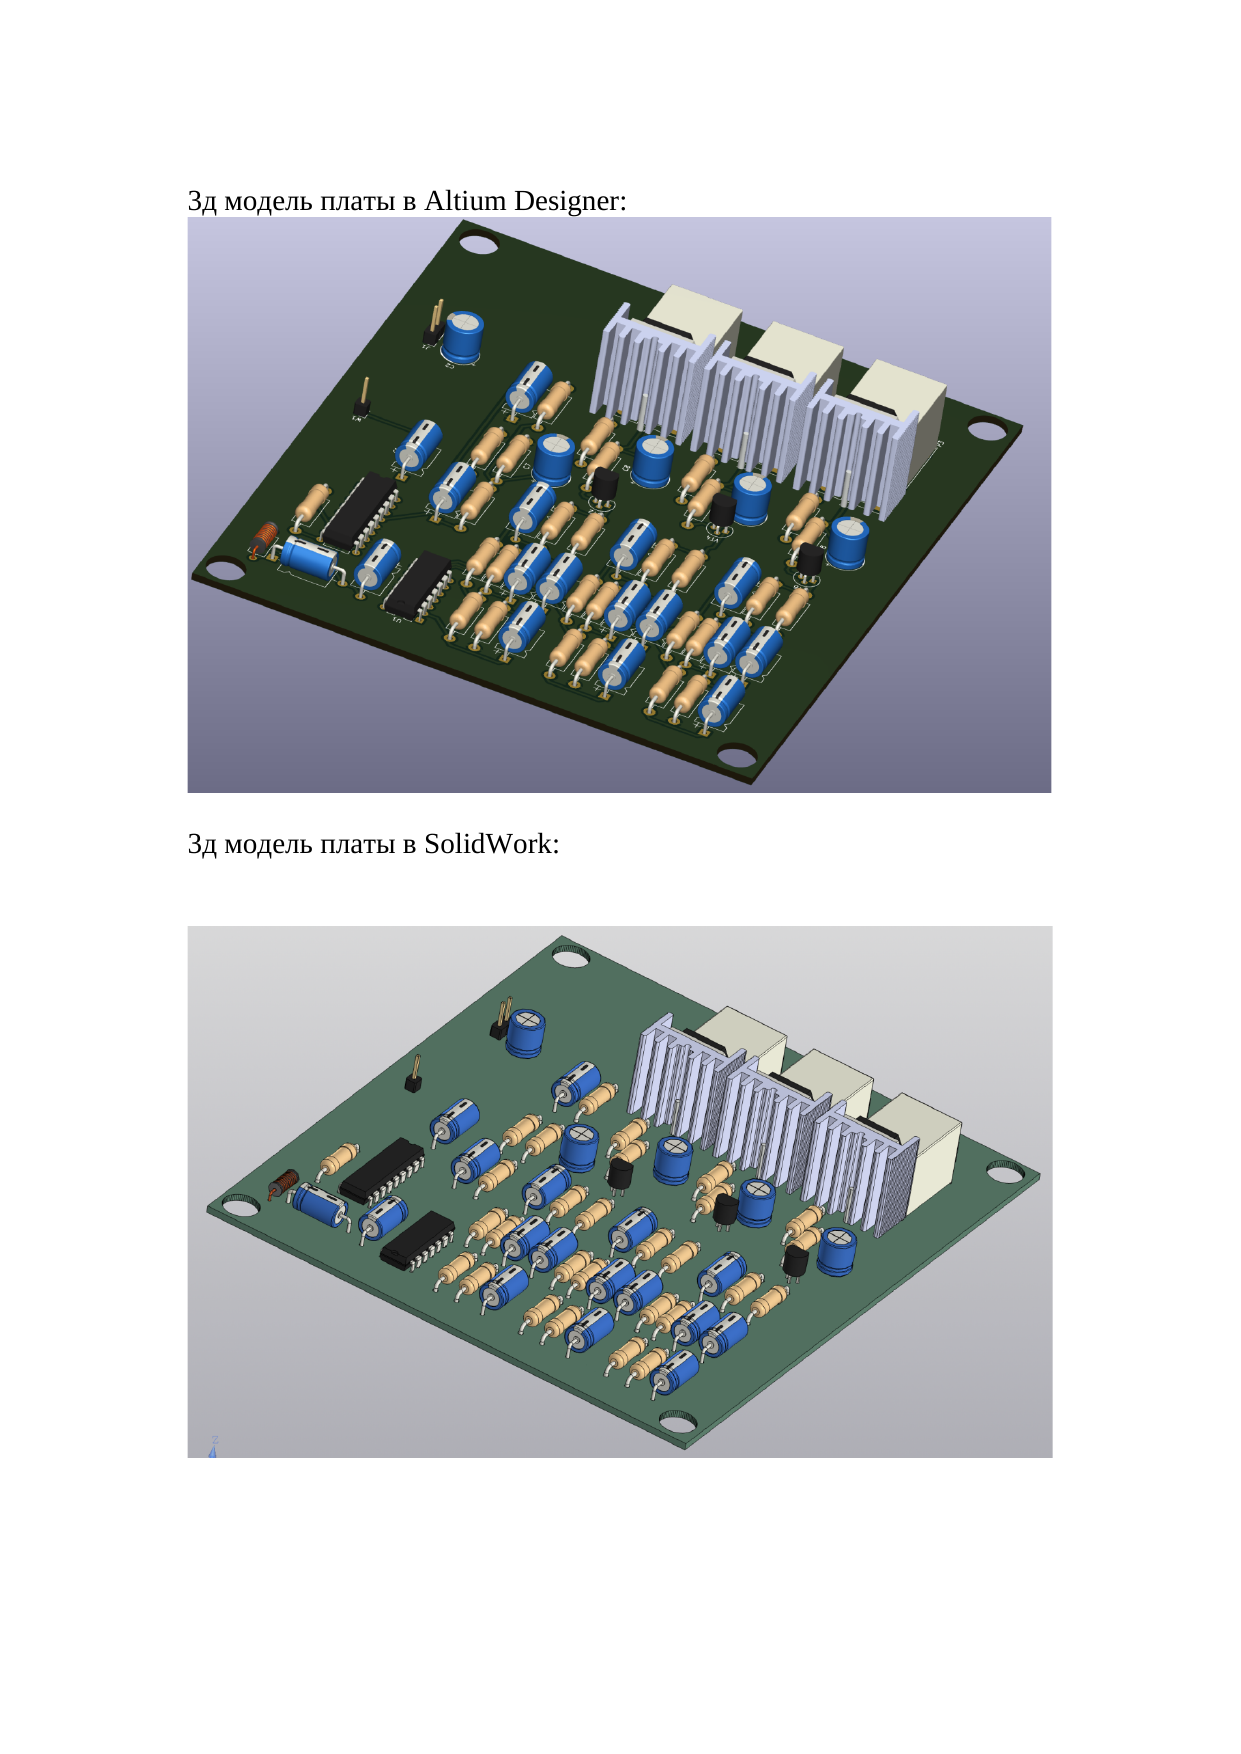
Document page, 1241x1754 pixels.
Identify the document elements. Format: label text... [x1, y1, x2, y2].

picture [187, 926, 1053, 1458]
text 3д модель платы в SolidWork: [187, 826, 1053, 859]
picture [187, 217, 1052, 793]
text 3д модель платы в Altium Designer: [187, 183, 1053, 217]
